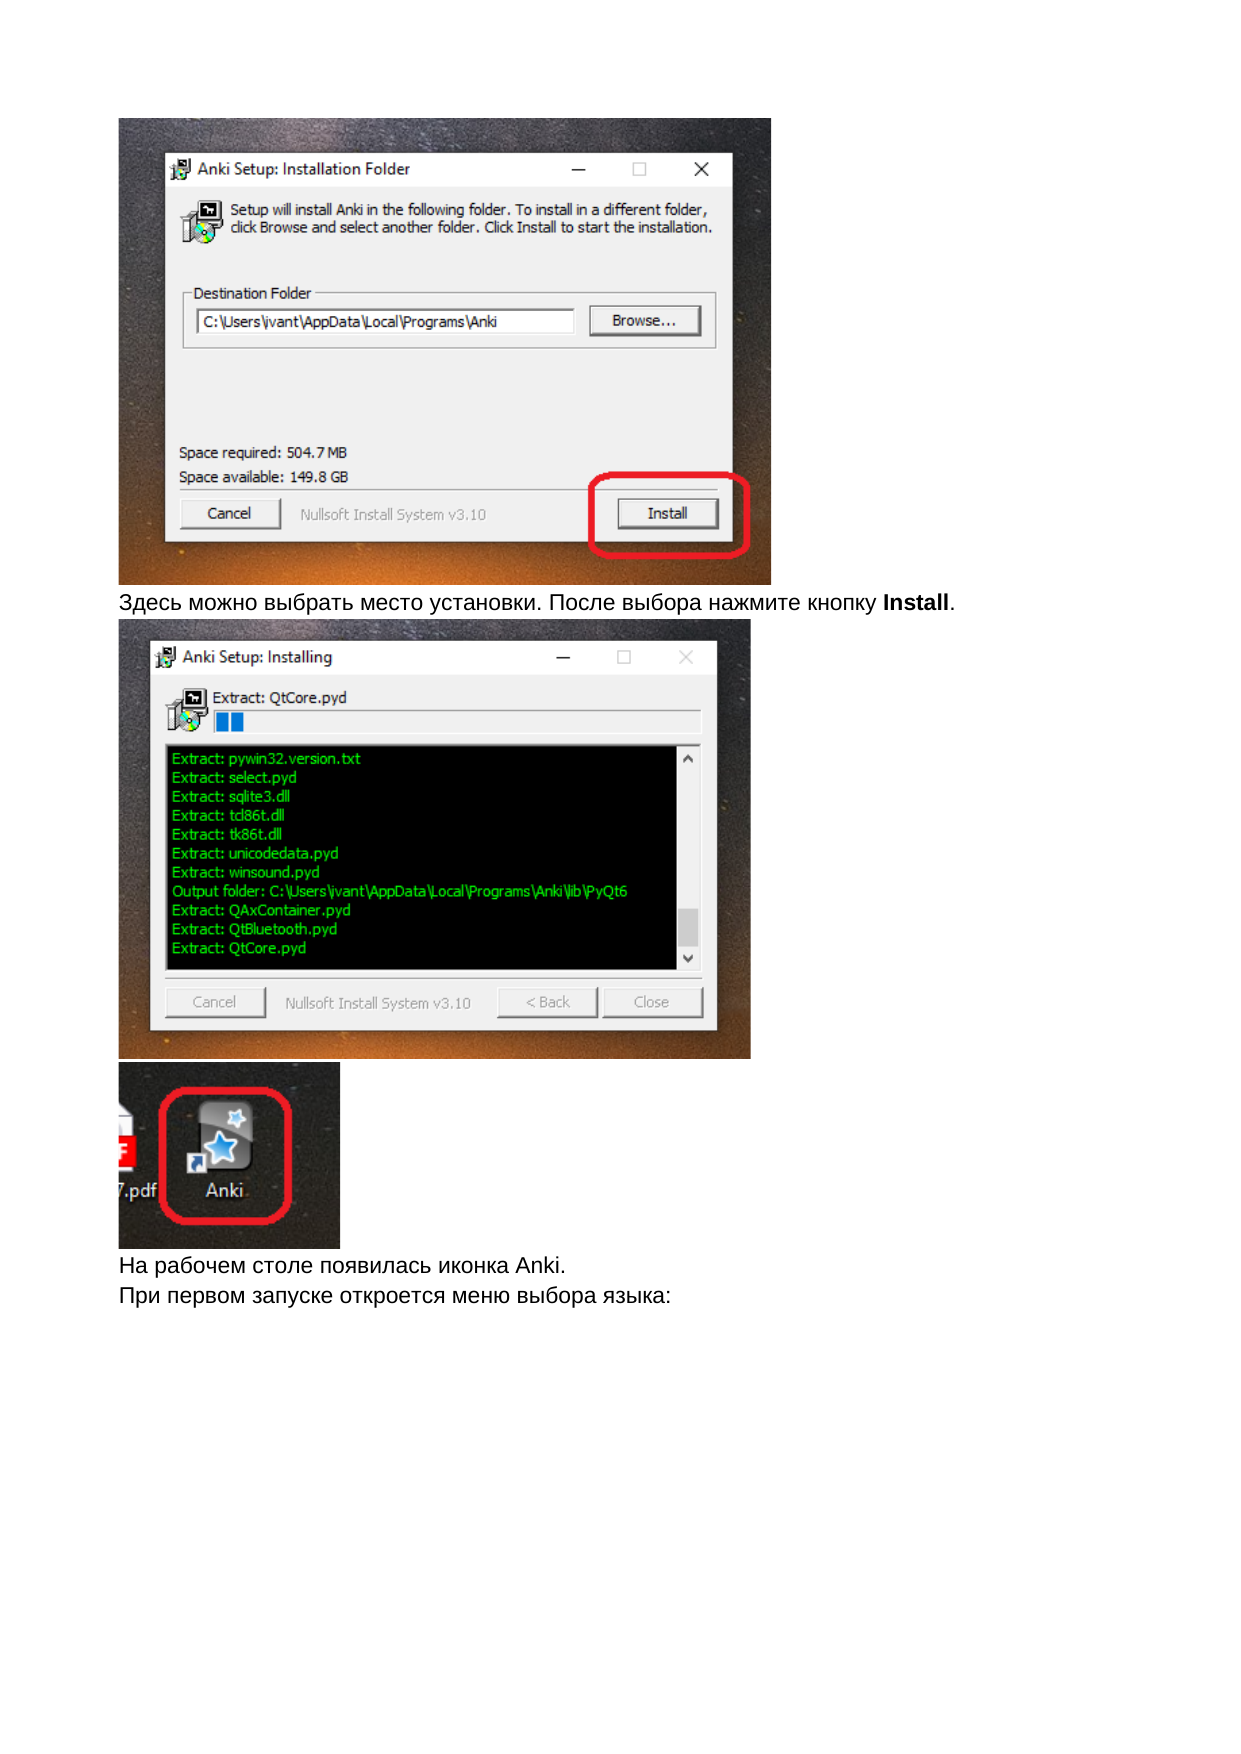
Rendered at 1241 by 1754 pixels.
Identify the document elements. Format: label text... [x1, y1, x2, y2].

text На рабочем столе появилась иконка Anki. [118, 1252, 1122, 1278]
picture [118, 118, 772, 585]
text Здесь можно выбрать место установки. После выбора нажмите кнопку Install. [118, 589, 1122, 615]
text При первом запуске откроется меню выбора языка: [118, 1282, 1122, 1309]
picture [118, 619, 751, 1059]
picture [118, 1062, 341, 1249]
